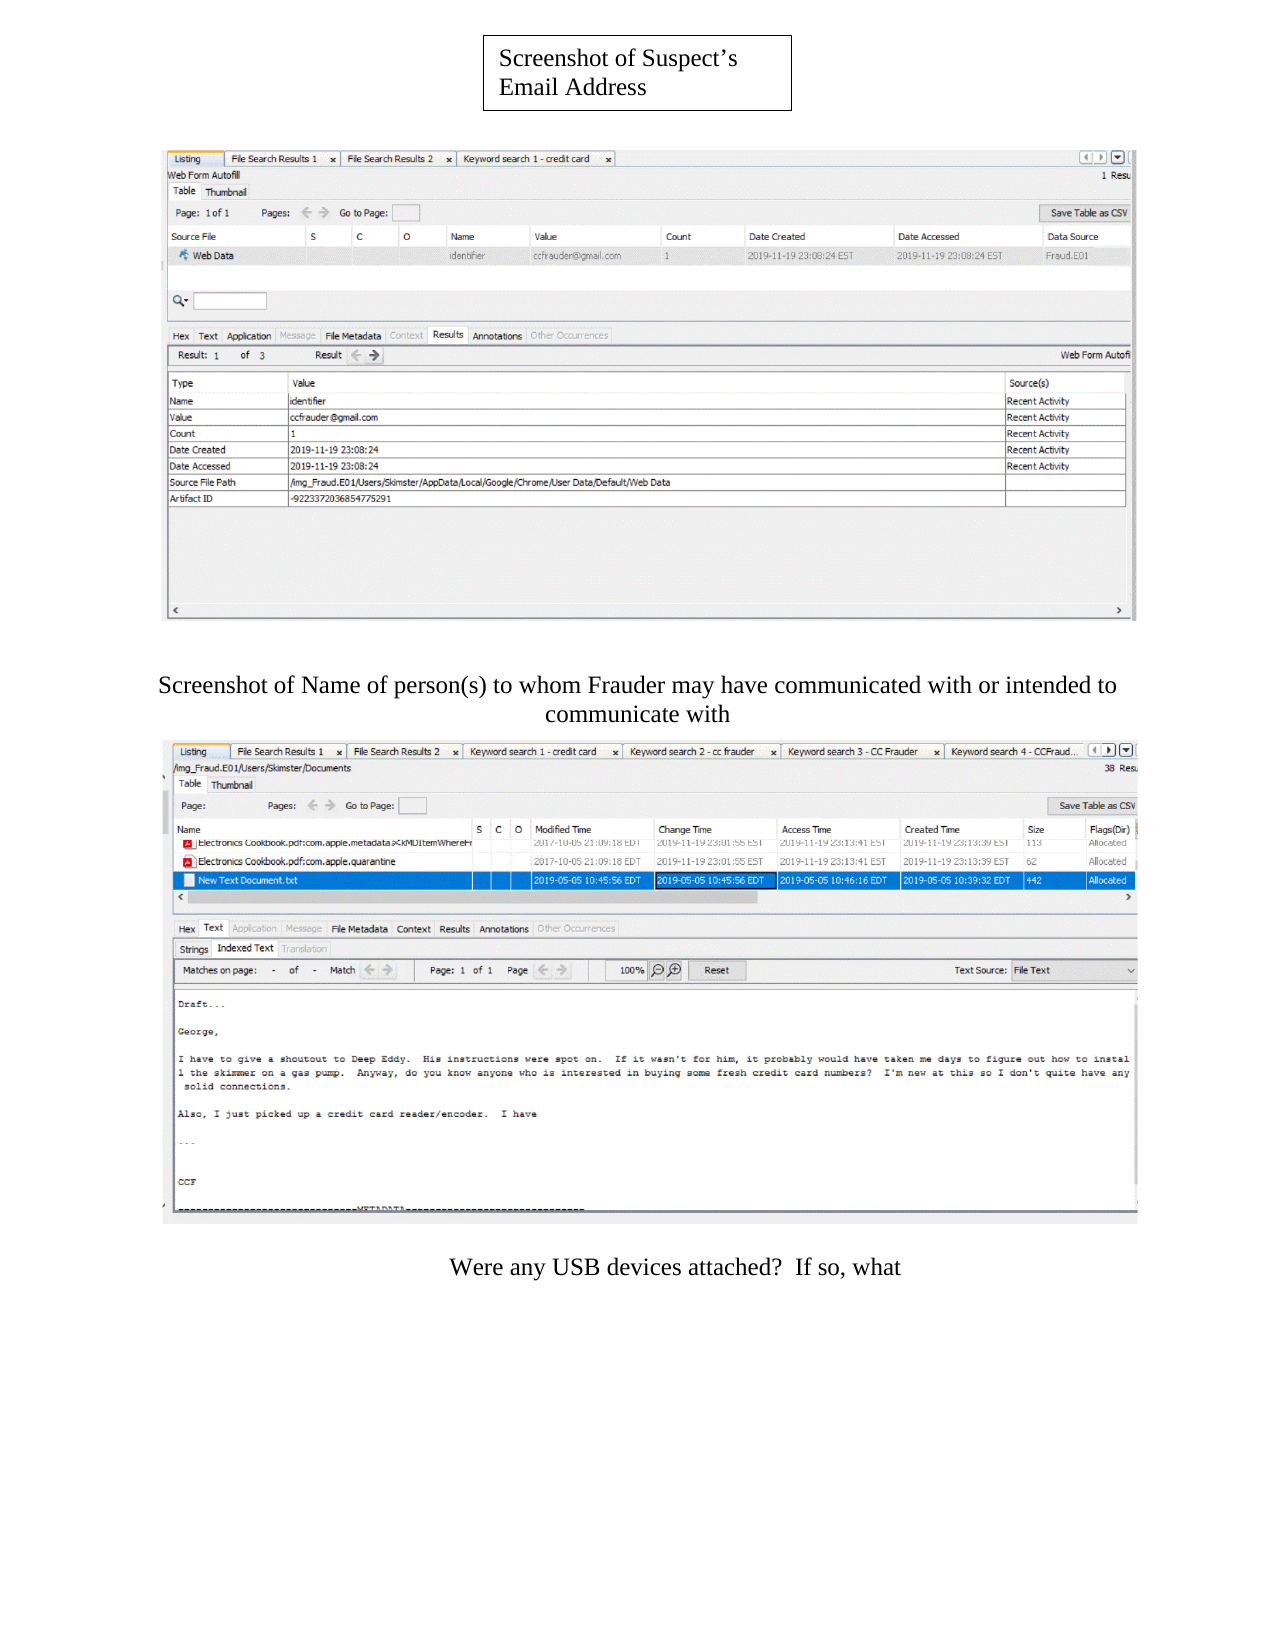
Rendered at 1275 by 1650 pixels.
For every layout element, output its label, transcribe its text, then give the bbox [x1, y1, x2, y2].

text Were any USB devices attached? If so, what [225, 1252, 1125, 1281]
picture [162, 740, 1138, 1224]
text Screenshot of Name of person(s) to whom Frauder may have communicated with or intended to communicate with [150, 670, 1125, 728]
picture [161, 150, 1137, 621]
